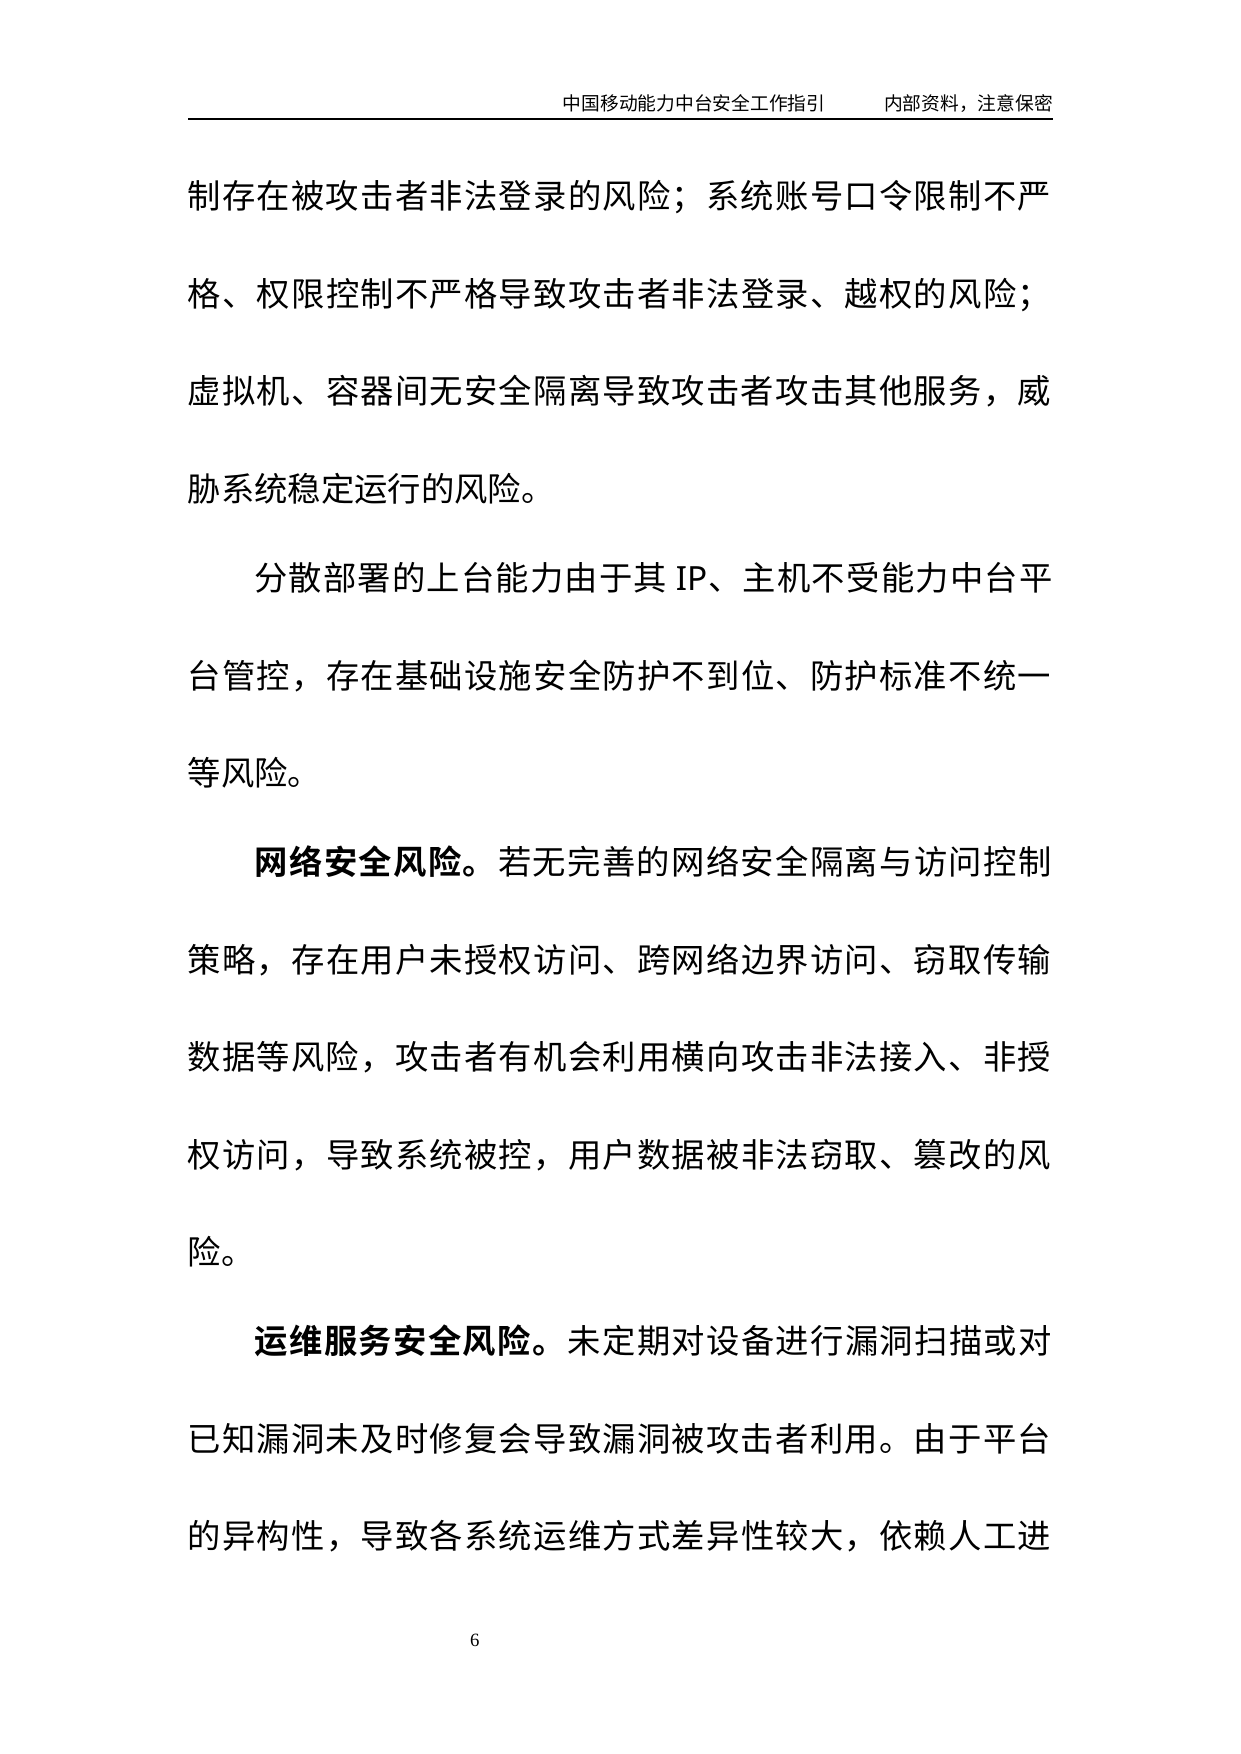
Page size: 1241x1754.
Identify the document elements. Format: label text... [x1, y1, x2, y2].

text 网络安全风险。若无完善的网络安全隔离与访问控制策略，存在用户未授权访问、跨网络边界访问、窃取传输数据等风险，攻击者有机会利用横向攻击非法接入、非授权访问，导致系统被控，用户数据被非法窃取、篡改的风险。 [187, 828, 1053, 1283]
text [187, 162, 1053, 519]
text 分散部署的上台能力由于其IP、主机不受能力中台平台管控，存在基础设施安全防护不到位、防护标准不统一等风险。 [187, 543, 1053, 803]
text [187, 1307, 1053, 1567]
